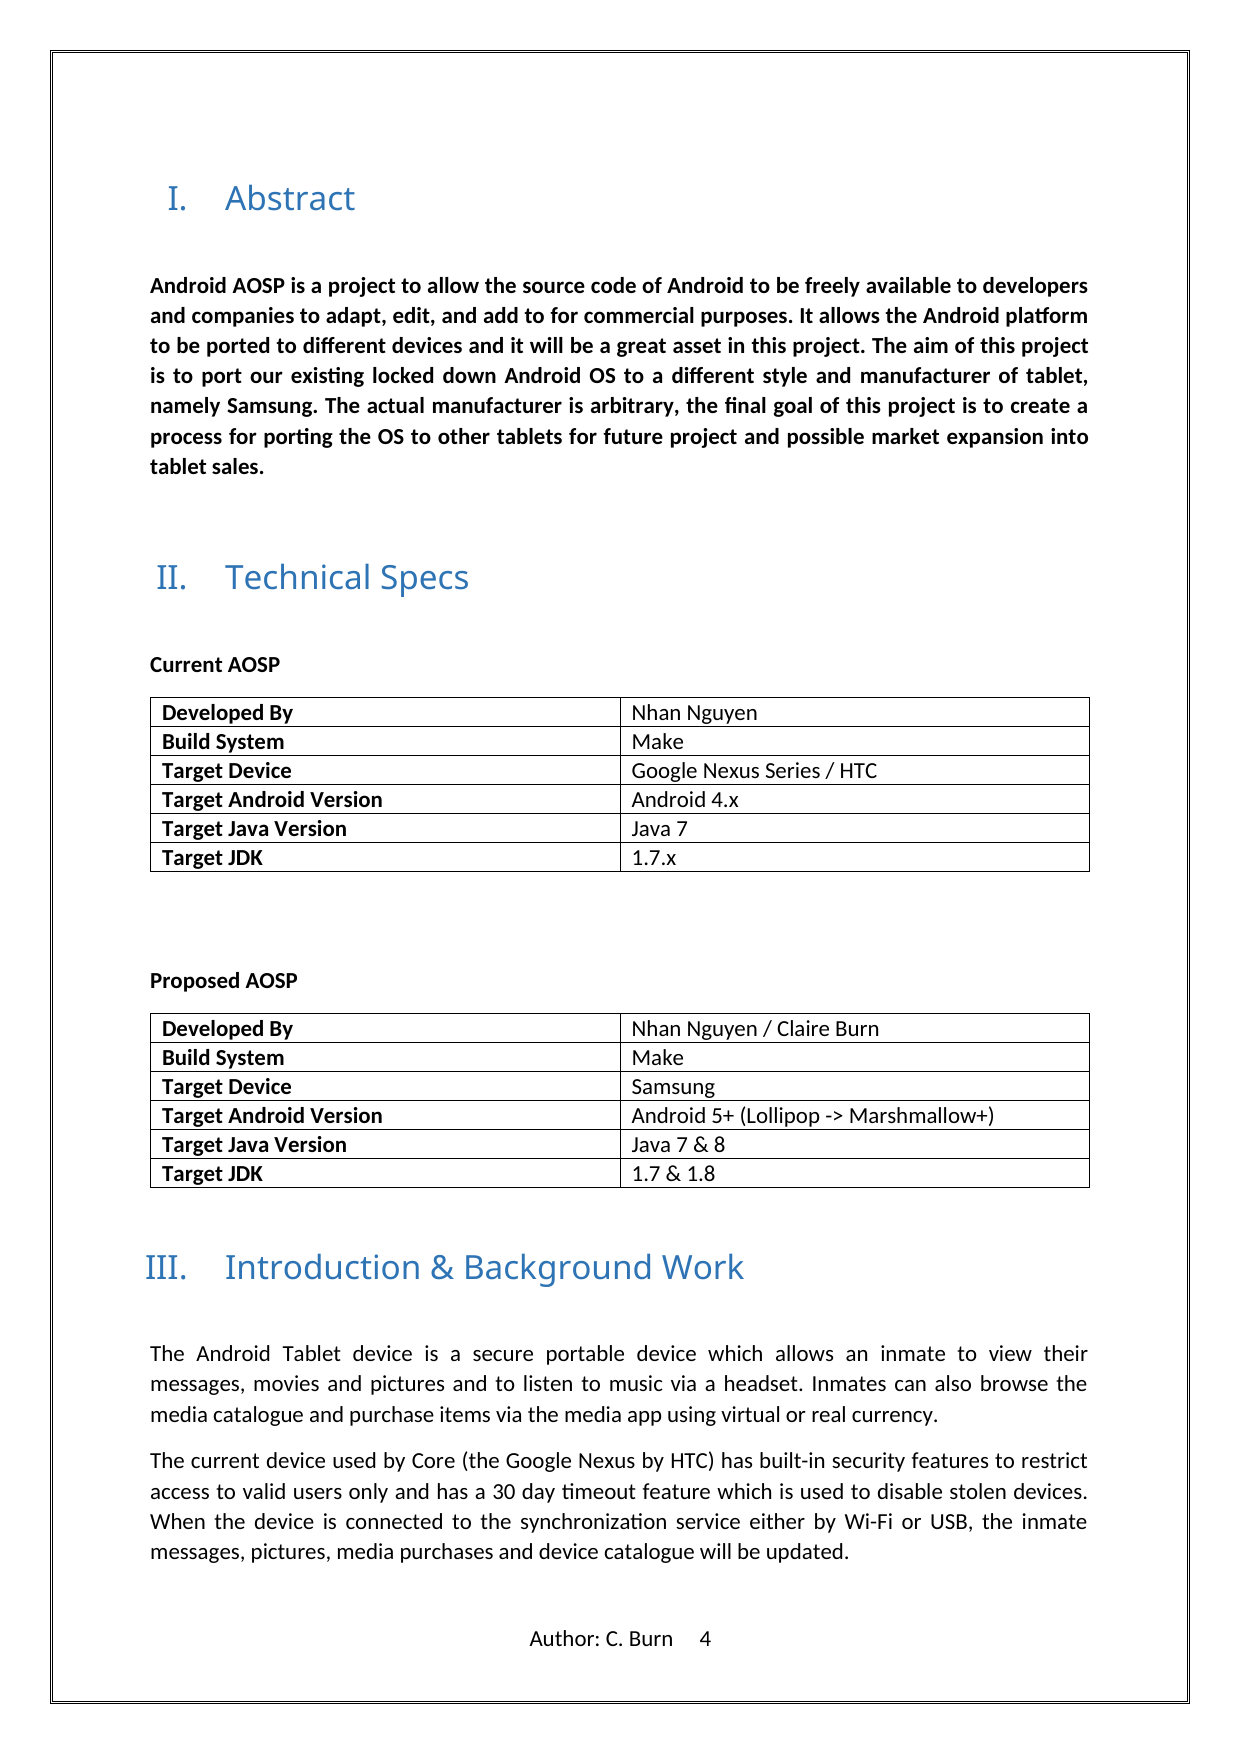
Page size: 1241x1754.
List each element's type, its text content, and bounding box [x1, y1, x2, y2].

table_cell Android 5+ (Lollipop -> Marshmallow+) [621, 1101, 1089, 1129]
table_cell Android 4.x [621, 785, 1089, 813]
text The current device used by Core (the Google Nexus by HTC) has built-in security features to restrict access to valid users only and has a 30 day timeout feature which is used to disable stolen devices. When the device is connected to the synchronization service either by Wi-Fi or USB, the inmate messages, pictures, media purchases and device catalogue will be updated. [150, 1447, 1090, 1565]
table_cell Target Android Version [151, 785, 620, 813]
table_cell Target JDK [151, 843, 620, 871]
table_cell Java 7 & 8 [621, 1130, 1089, 1158]
text The Android Tablet device is a secure portable device which allows an inmate to view their messages, movies and pictures and to listen to music via a headset. Inmates can also browse the media catalogue and purchase items via the media app using virtual or real currency. [150, 1339, 1090, 1428]
table_cell Target Java Version [151, 814, 620, 842]
table_cell Java 7 [621, 814, 1089, 842]
text Proposed AOSP [150, 966, 1090, 994]
table_cell Make [621, 727, 1089, 755]
subtitle Introduction & Background Work [187, 1243, 1090, 1289]
table_cell Samsung [621, 1072, 1089, 1100]
table_cell 1.7.x [621, 843, 1089, 871]
subtitle Technical Specs [187, 554, 1090, 599]
table_header Nhan Nguyen / Claire Burn [621, 1014, 1089, 1042]
text Current AOSP [150, 650, 1090, 678]
text Android AOSP is a project to allow the source code of Android to be freely available to developers and companies to adapt, edit, and add to for commercial purposes. It allows the Android platform to be ported to different devices and it will be a great asset in this project. The aim of this project is to port our existing locked down Android OS to a different style and manufacturer of tablet, namely Samsung. The actual manufacturer is arbitrary, the final goal of this project is to create a process for porting the OS to other tablets for future project and possible market expansion into tablet sales. [150, 271, 1090, 480]
table_cell Make [621, 1043, 1089, 1071]
subtitle Abstract [187, 175, 1090, 220]
table_cell Build System [151, 727, 620, 755]
table_cell Build System [151, 1043, 620, 1071]
table_cell Target JDK [151, 1159, 620, 1187]
table_cell Target Device [151, 1072, 620, 1100]
table_header Developed By [151, 698, 620, 726]
table_cell Target Java Version [151, 1130, 620, 1158]
table_cell Target Device [151, 756, 620, 784]
table_cell Target Android Version [151, 1101, 620, 1129]
table_header Nhan Nguyen [621, 698, 1089, 726]
table_header Developed By [151, 1014, 620, 1042]
table_cell 1.7 & 1.8 [621, 1159, 1089, 1187]
table_cell Google Nexus Series / HTC [621, 756, 1089, 784]
